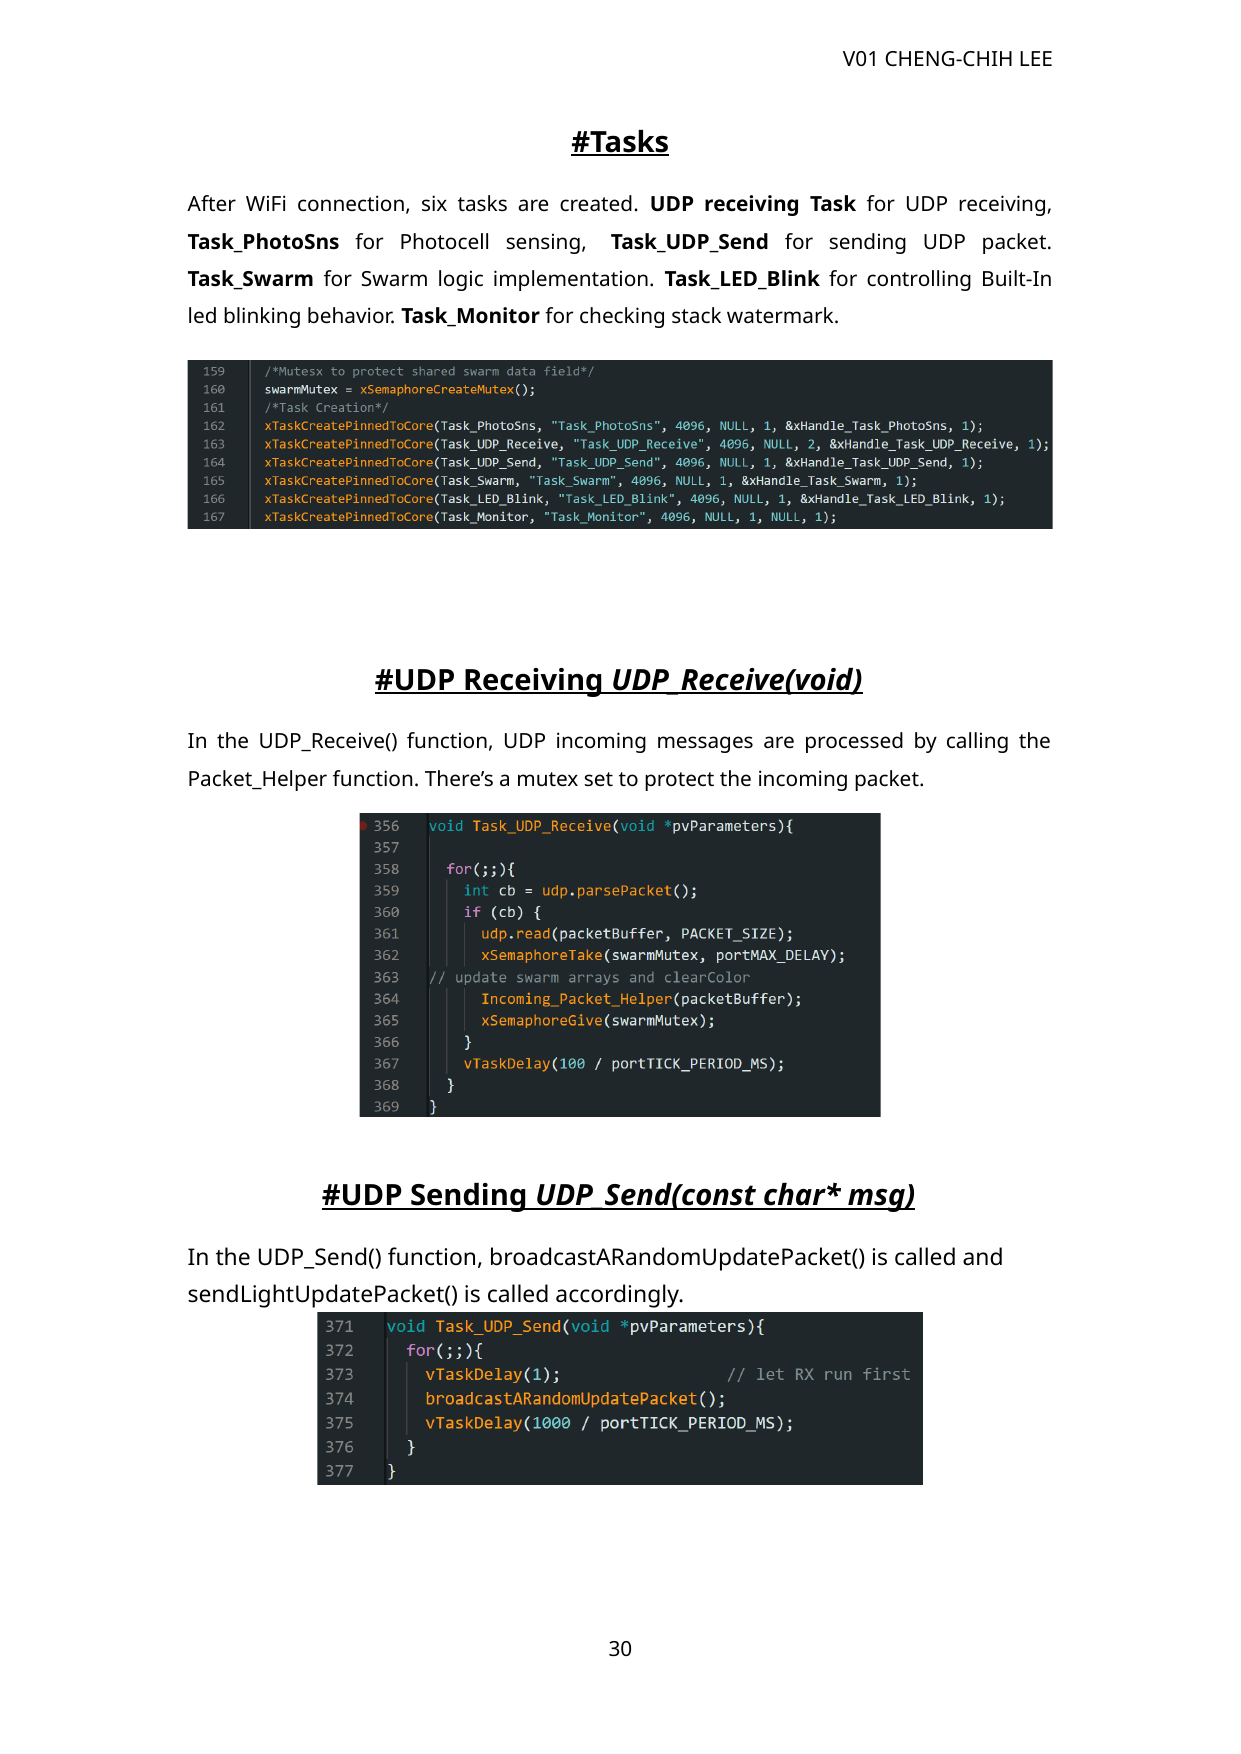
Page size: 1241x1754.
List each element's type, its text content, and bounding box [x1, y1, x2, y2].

picture [359, 813, 881, 1117]
picture [317, 1312, 923, 1485]
picture [187, 360, 1053, 529]
text #UDP Sending UDP_Send(const char* msg) [187, 1156, 1053, 1231]
text In the UDP_Send() function, broadcastARandomUpdatePacket() is called and sendLightUpdatePacket() is called accordingly. [187, 1237, 1053, 1312]
text #Tasks [187, 103, 1053, 178]
text After WiFi connection, six tasks are created. UDP receiving Task for UDP receiving, Task_PhotoSns for Photocell sensing, Task_UDP_Send for sending UDP packet. Task_Swarm for Swarm logic implementation. Task_LED_Blink for controlling Built-In led blinking behavior. Task_Monitor for checking stack watermark. [187, 184, 1053, 334]
text In the UDP_Receive() function, UDP incoming messages are processed by calling the Packet_Helper function. There’s a mutex set to protect the incoming packet. [187, 722, 1053, 797]
text #UDP Receiving UDP_Receive(void) [187, 641, 1053, 716]
